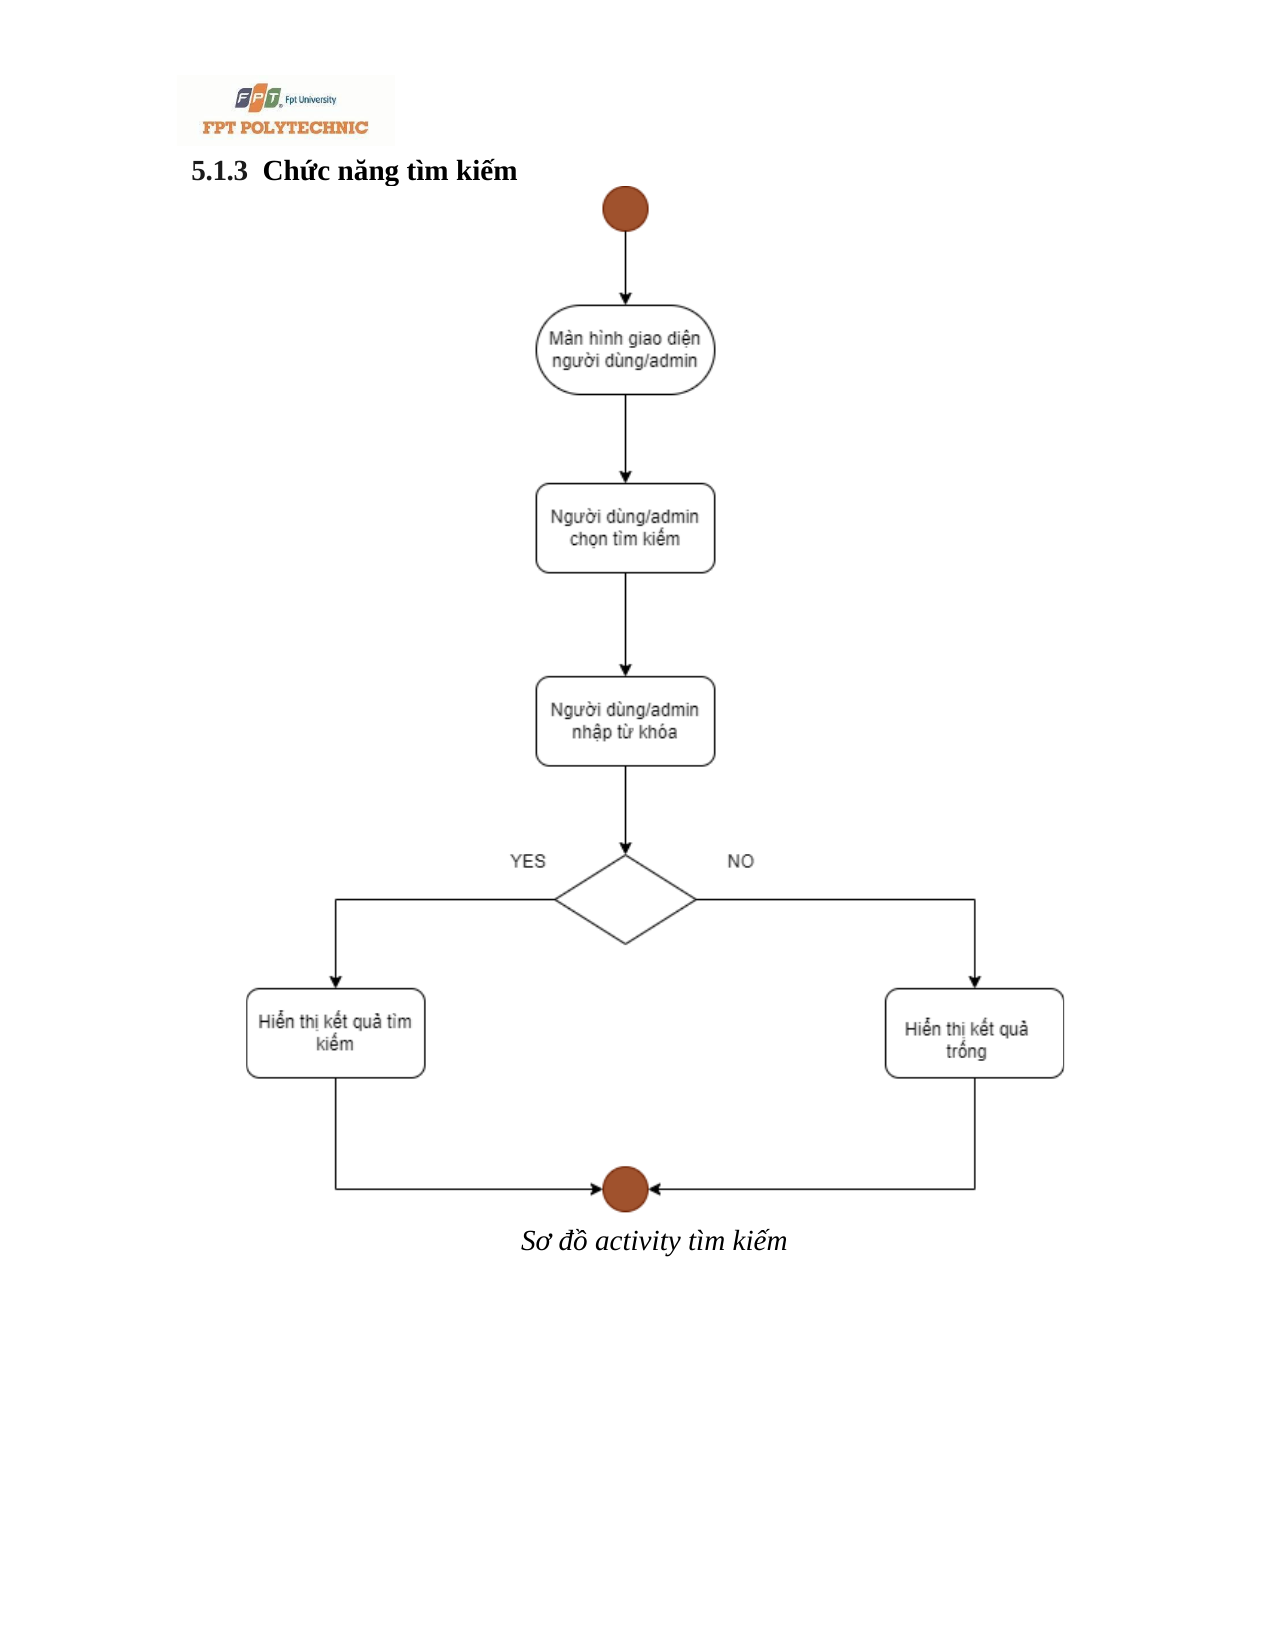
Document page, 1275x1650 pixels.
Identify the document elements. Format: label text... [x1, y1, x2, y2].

text Sơ đồ activity tìm kiếm [112, 1223, 1096, 1256]
picture [246, 186, 1065, 1214]
picture [176, 75, 395, 146]
subtitle Chức năng tìm kiếm [191, 153, 1198, 186]
